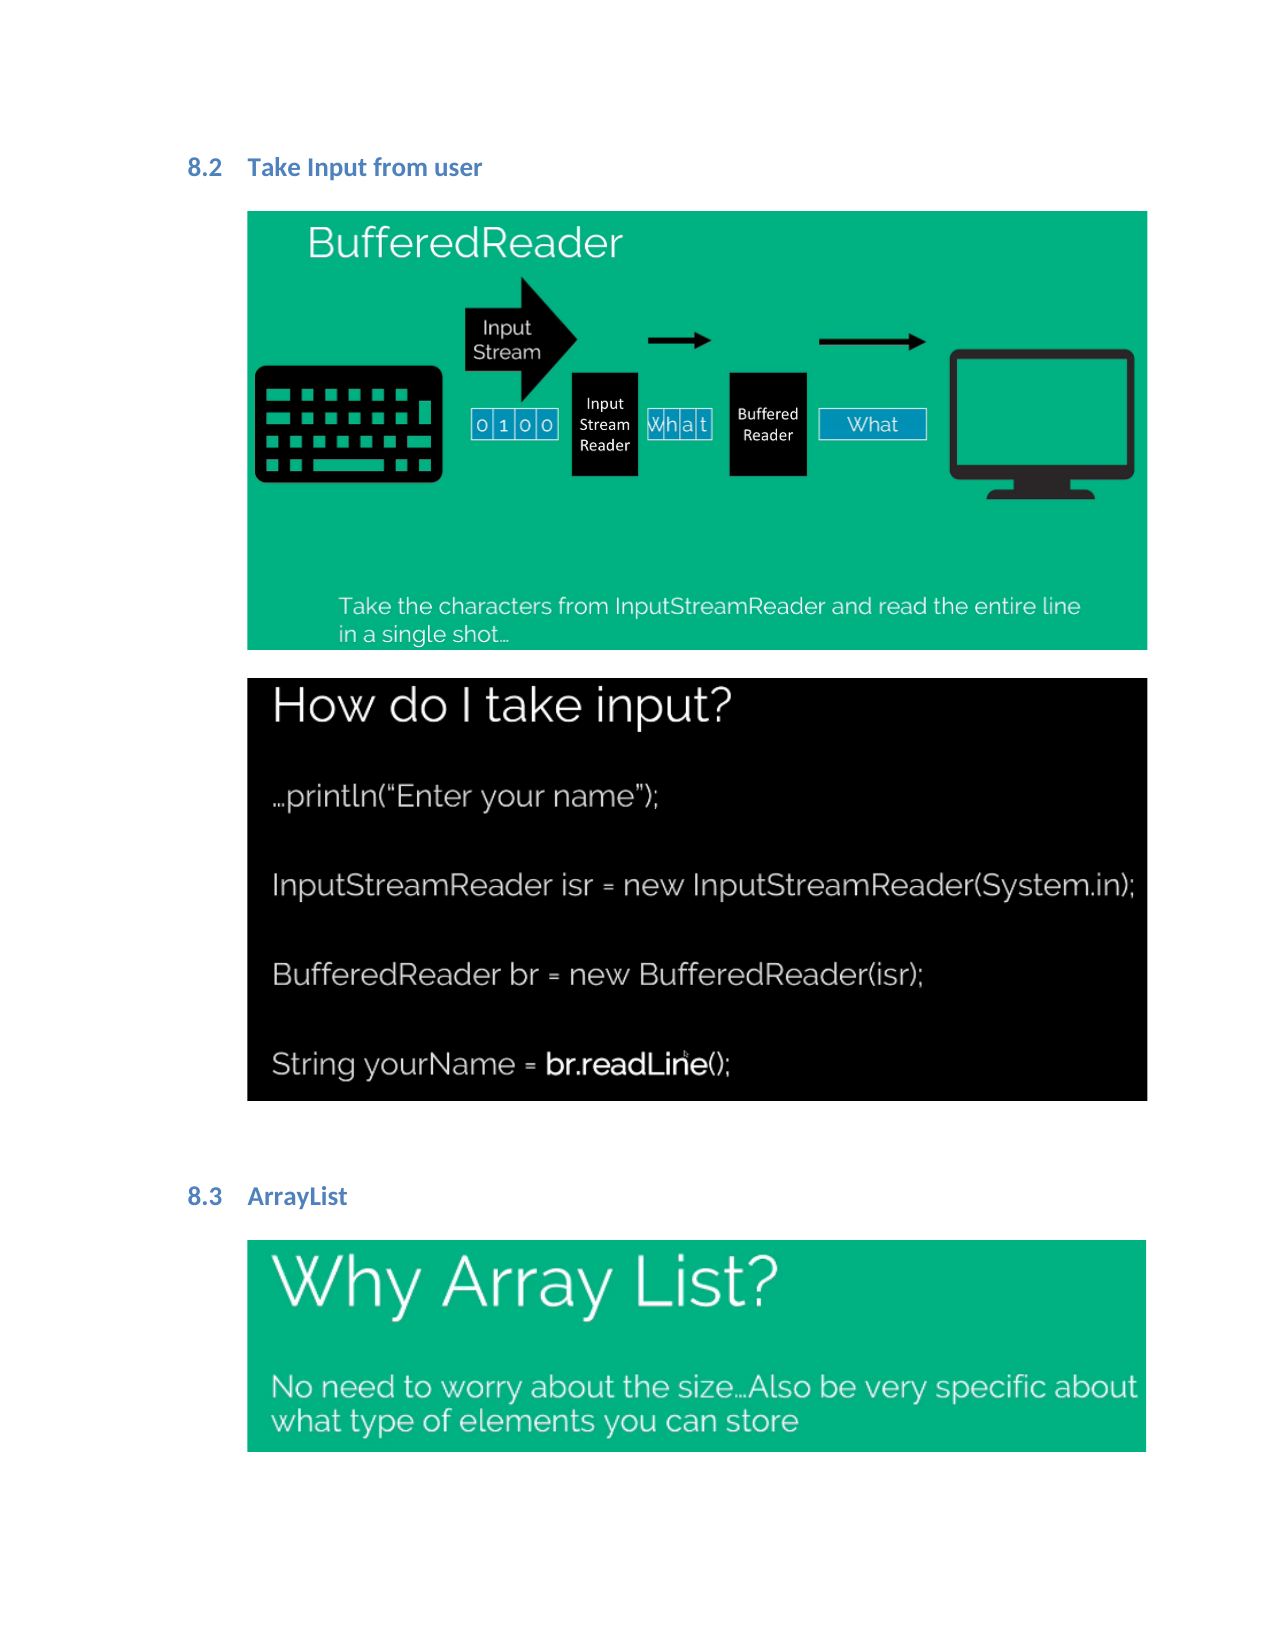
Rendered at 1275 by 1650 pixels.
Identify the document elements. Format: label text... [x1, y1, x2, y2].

subtitle ArrayList [187, 1179, 1087, 1212]
picture [247, 678, 1148, 1101]
picture [247, 1240, 1147, 1452]
picture [247, 211, 1148, 650]
subtitle Take Input from user [187, 150, 1087, 183]
